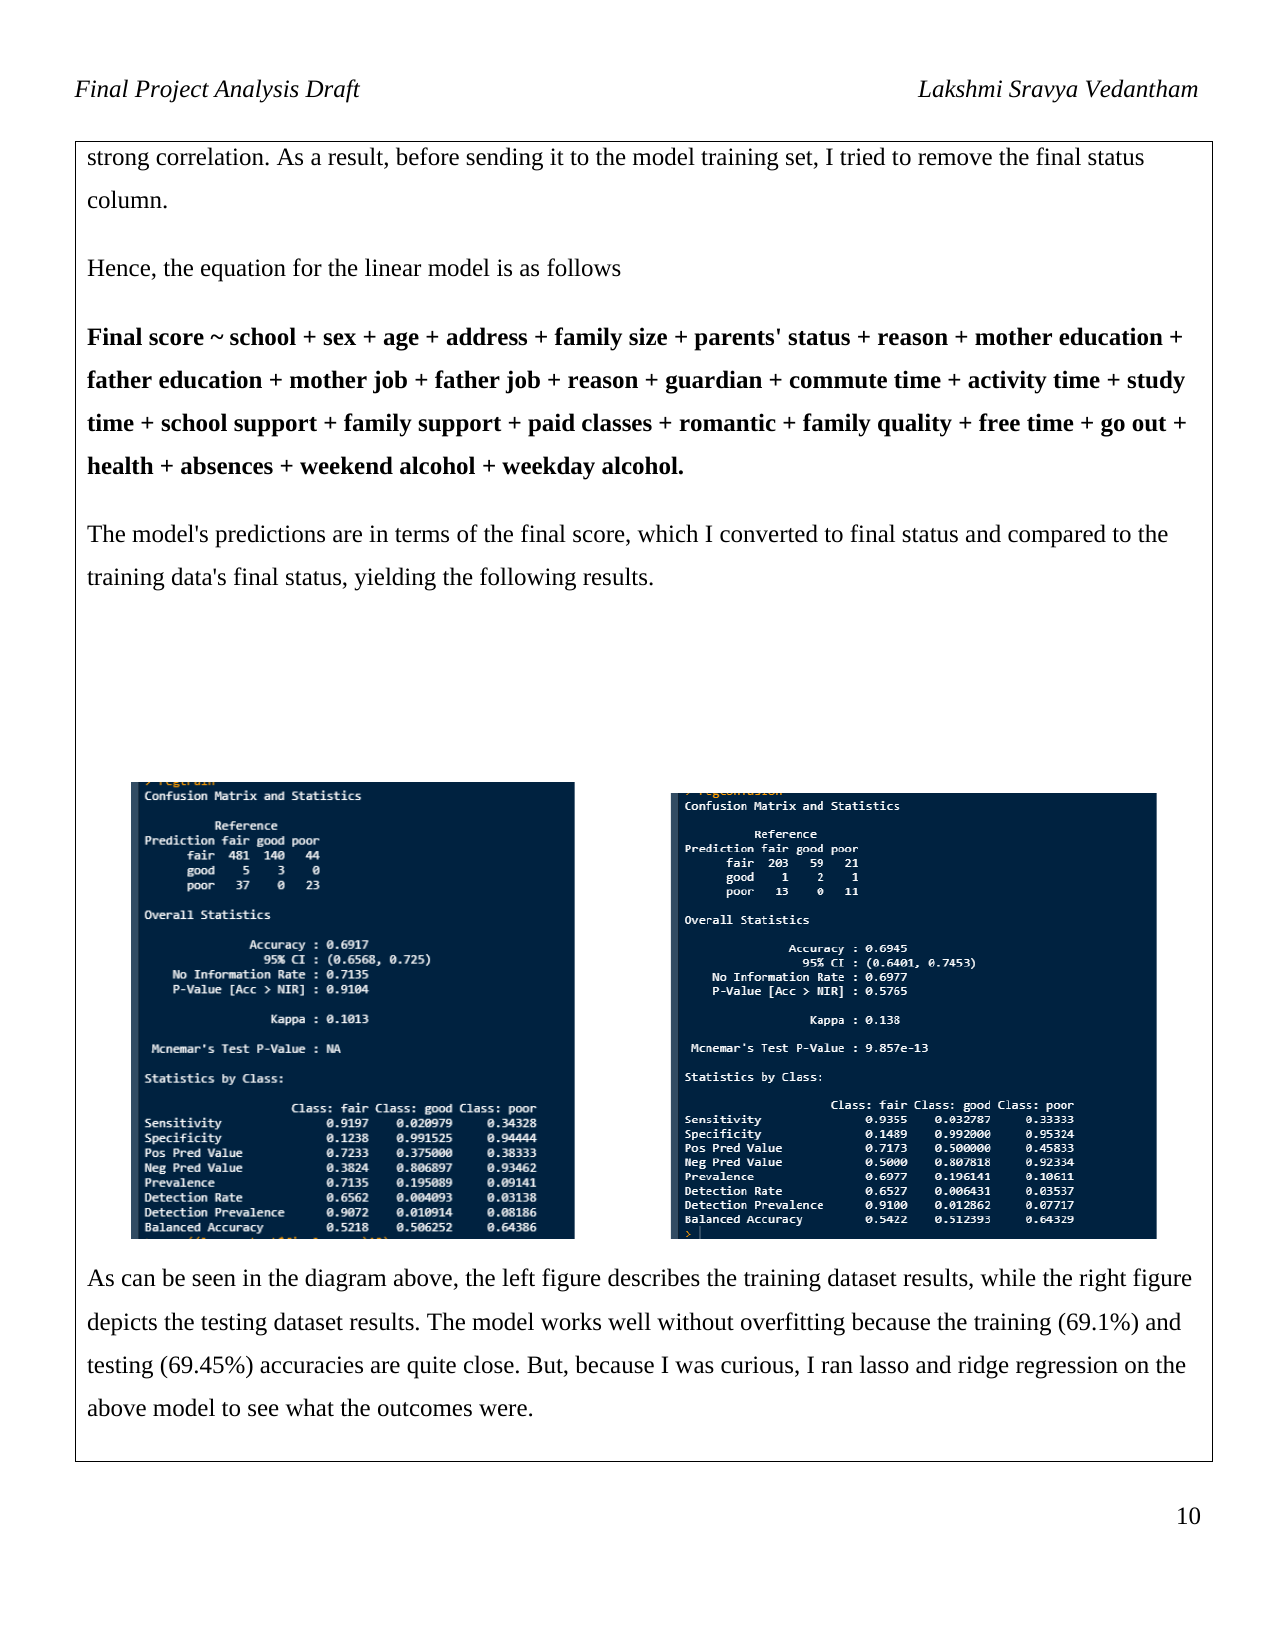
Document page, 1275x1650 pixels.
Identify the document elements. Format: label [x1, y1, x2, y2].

table_header [76, 142, 1212, 1461]
